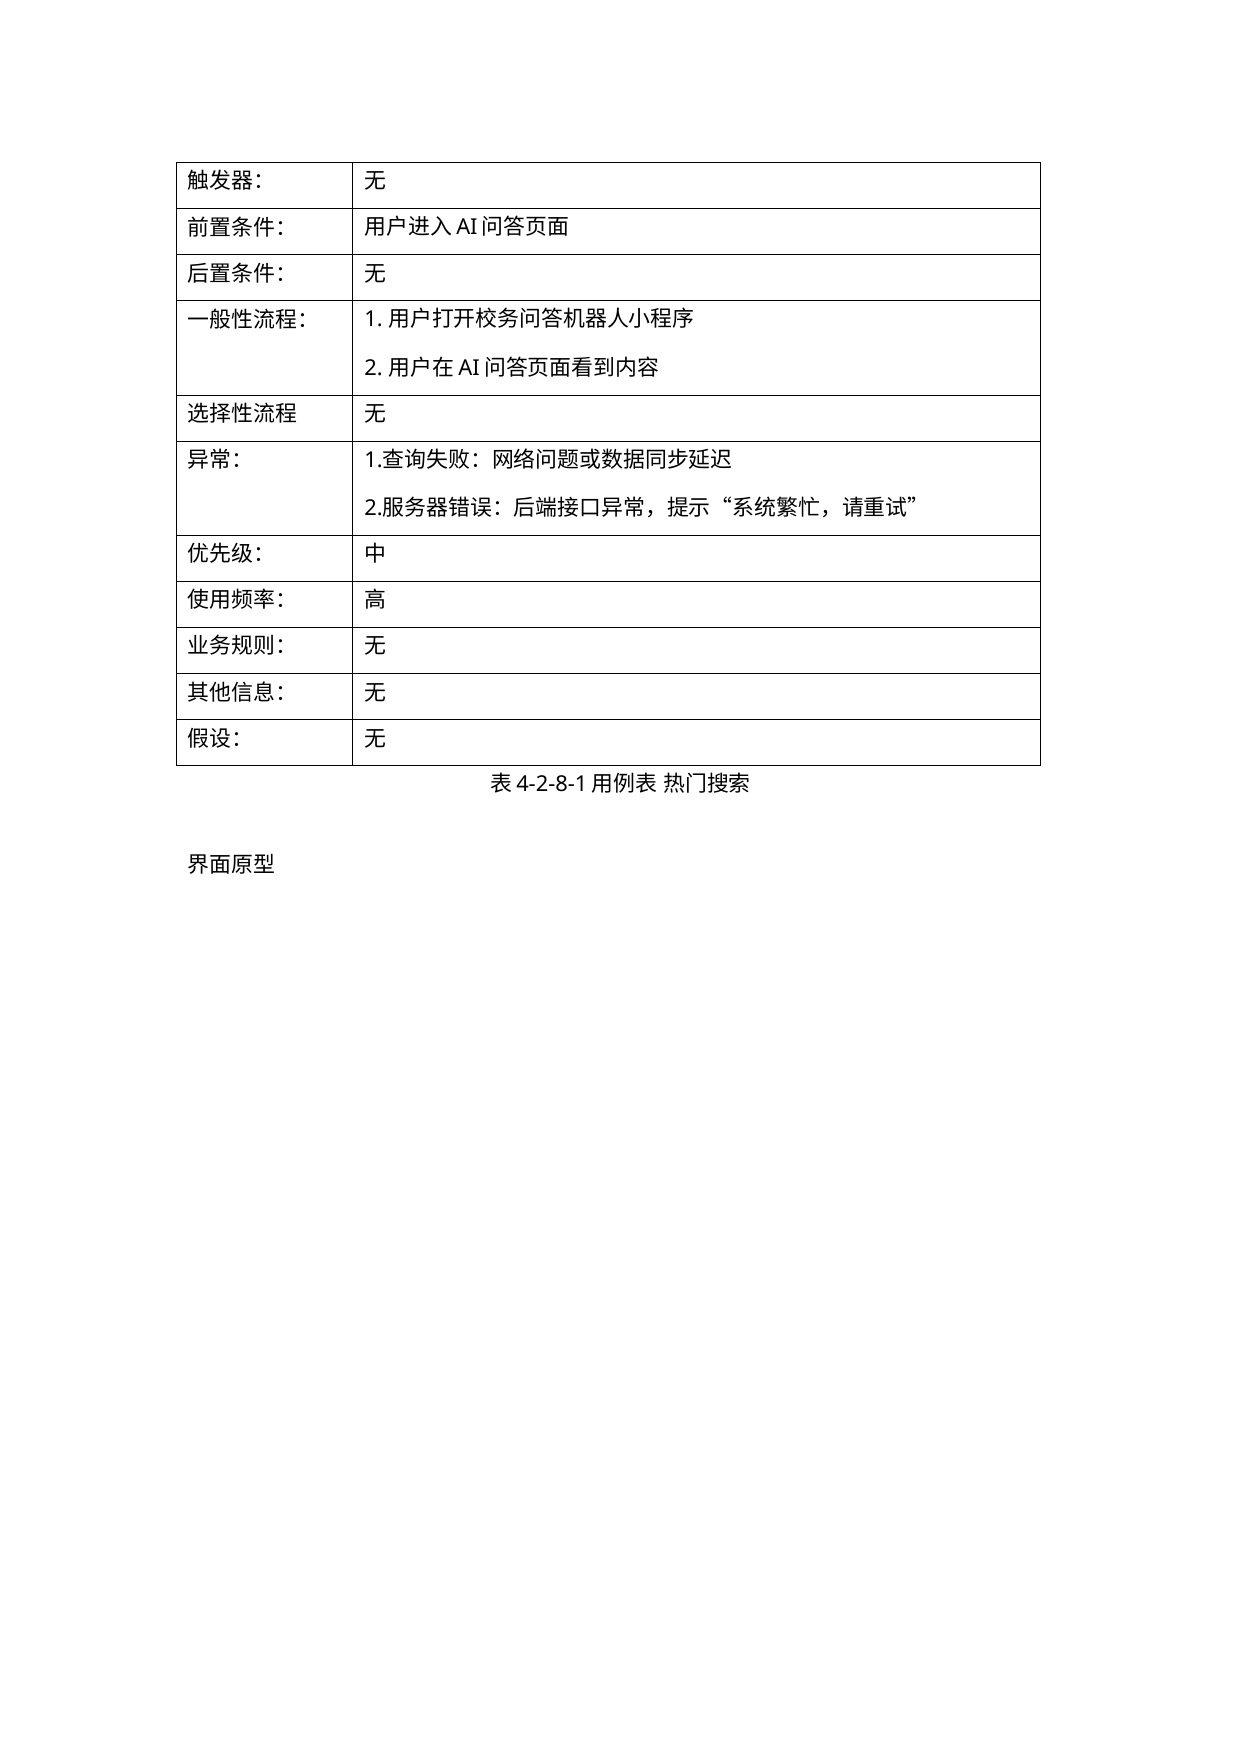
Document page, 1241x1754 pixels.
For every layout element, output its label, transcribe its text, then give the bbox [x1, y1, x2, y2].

table_cell 无 [353, 396, 1040, 441]
text 表4-2-8-1用例表 热门搜索 [187, 766, 1053, 799]
table_cell 优先级： [177, 536, 352, 581]
table_cell 业务规则： [177, 628, 352, 673]
table_cell 后置条件： [177, 255, 352, 300]
table_cell 无 [353, 628, 1040, 673]
table_cell 用户打开校务问答机器人小程序 用户在AI问答页面看到内容 [353, 301, 1040, 394]
table_cell 前置条件： [177, 209, 352, 254]
table_cell 假设： [177, 720, 352, 765]
table_cell 无 [353, 163, 1040, 208]
table_cell 无 [353, 720, 1040, 765]
table_cell 无 [353, 255, 1040, 300]
text 界面原型 [187, 847, 1053, 879]
table_cell 其他信息： [177, 674, 352, 719]
table_cell 用户进入AI问答页面 [353, 209, 1040, 254]
table_cell 选择性流程 [177, 396, 352, 441]
table_cell 高 [353, 582, 1040, 627]
table_cell 触发器： [177, 163, 352, 208]
table_cell 中 [353, 536, 1040, 581]
table_cell 异常： [177, 442, 352, 535]
table_cell 使用频率： [177, 582, 352, 627]
table_cell 无 [353, 674, 1040, 719]
table_cell 一般性流程： [177, 301, 352, 394]
table_cell 1.查询失败：网络问题或数据同步延迟 2.服务器错误：后端接口异常，提示“系统繁忙，请重试” [353, 442, 1040, 535]
